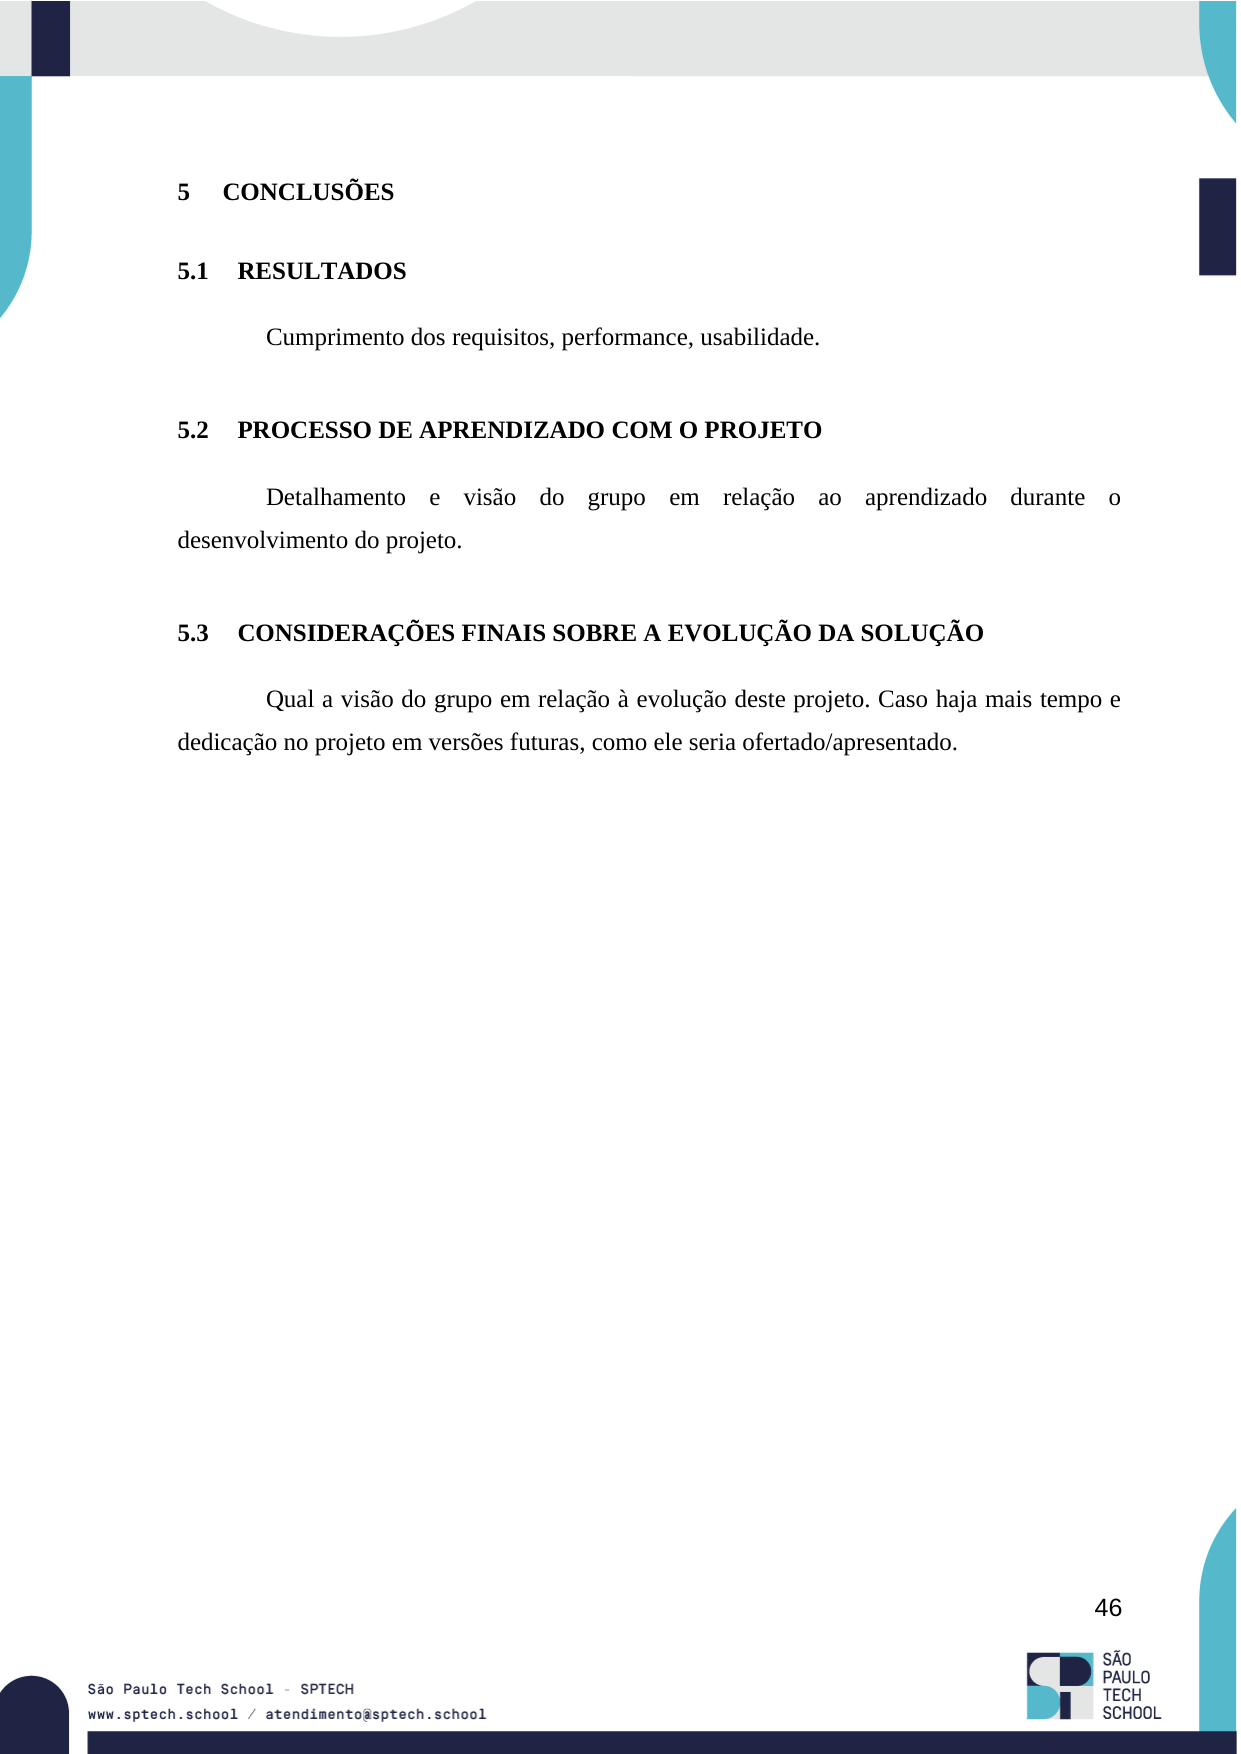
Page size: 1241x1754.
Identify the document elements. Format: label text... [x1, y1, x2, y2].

subtitle Considerações finais sobre A evolução da solução [177, 618, 1122, 647]
text Qual a visão do grupo em relação à evolução deste projeto. Caso haja mais tempo e dedicação no projeto em versões futuras, como ele seria ofertado/apresentado. [177, 684, 1122, 756]
subtitle resultados [177, 256, 1122, 285]
picture [0, 1, 1237, 1754]
text Cumprimento dos requisitos, performance, usabilidade. [177, 322, 1122, 351]
subtitle CONCLUSÕES [177, 177, 1122, 206]
subtitle Processo de aprendizado com o projeto [177, 415, 1122, 444]
text Detalhamento e visão do grupo em relação ao aprendizado durante o desenvolvimento do projeto. [177, 482, 1122, 553]
